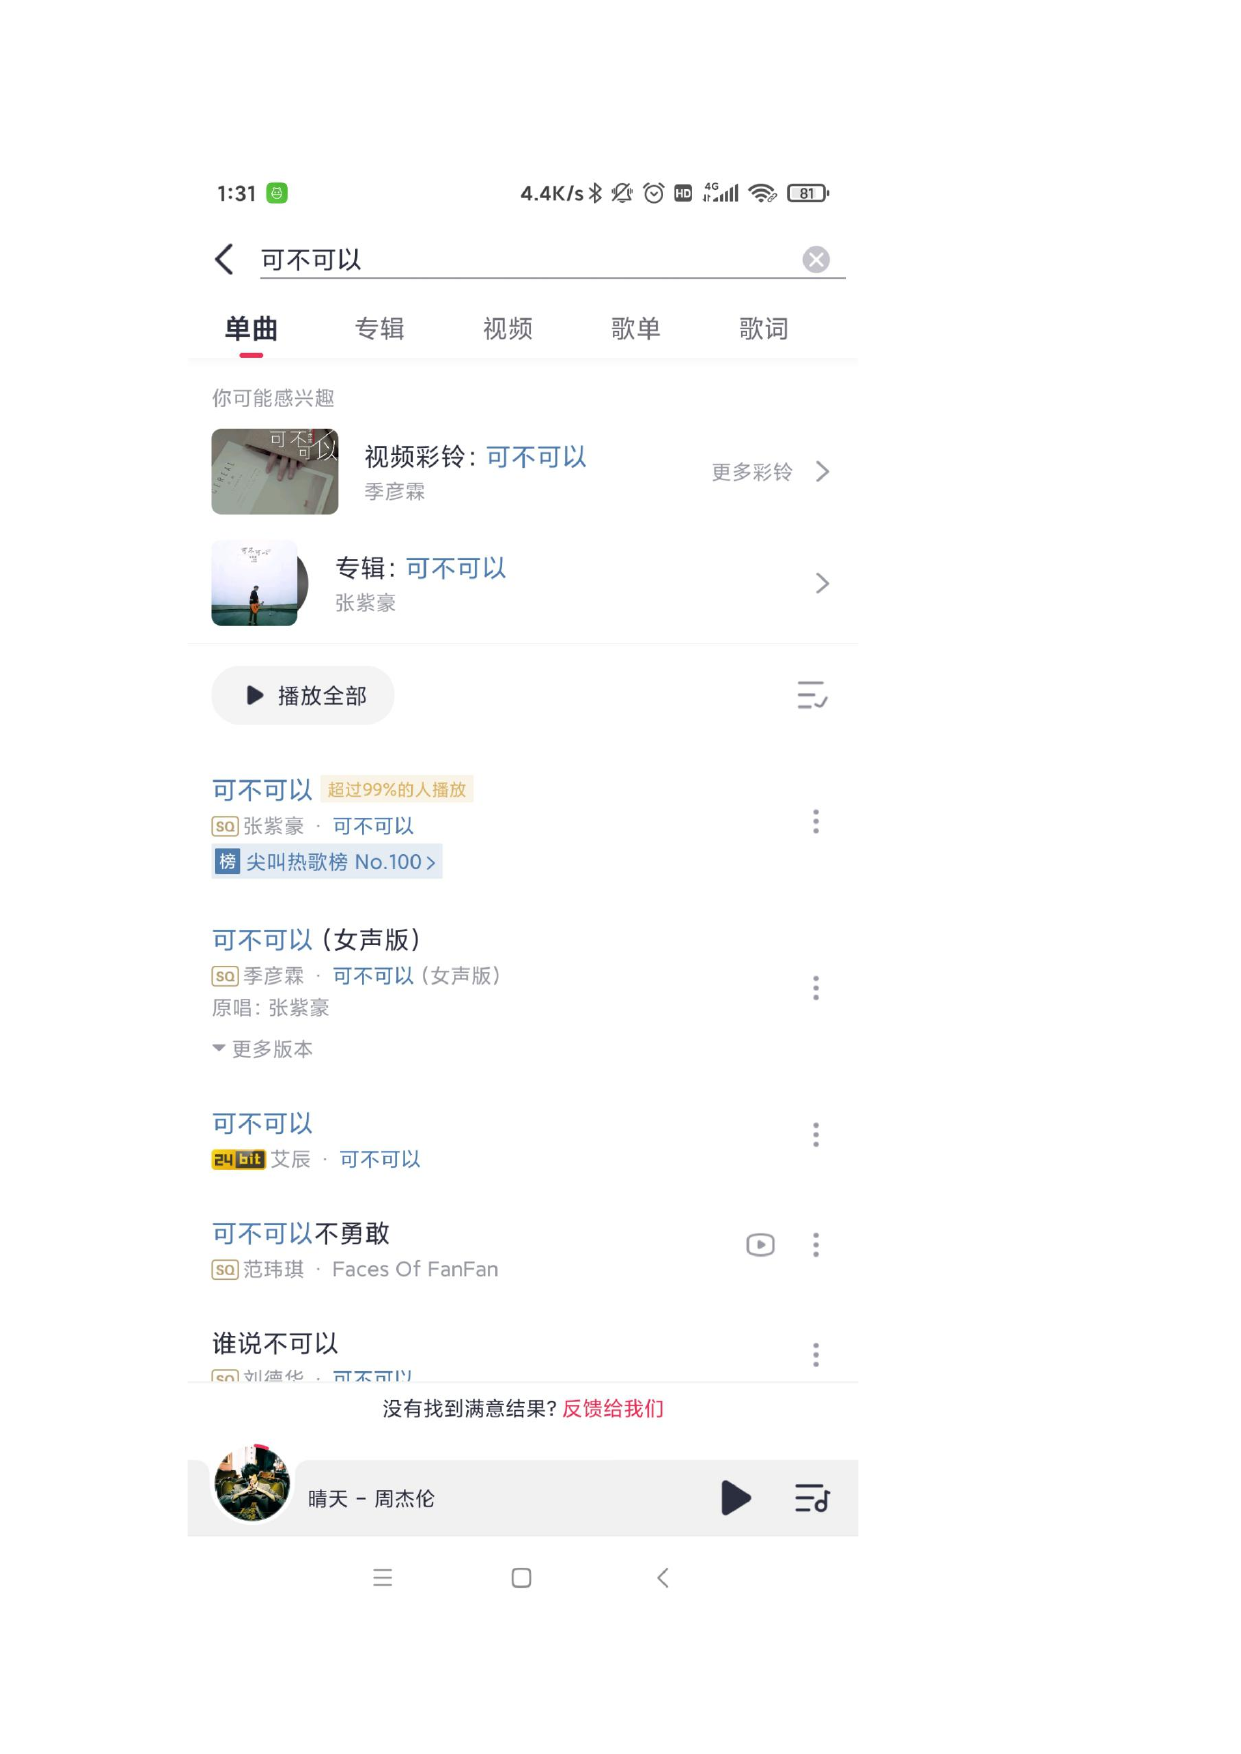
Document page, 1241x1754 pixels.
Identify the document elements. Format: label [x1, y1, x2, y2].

picture [187, 162, 859, 1592]
